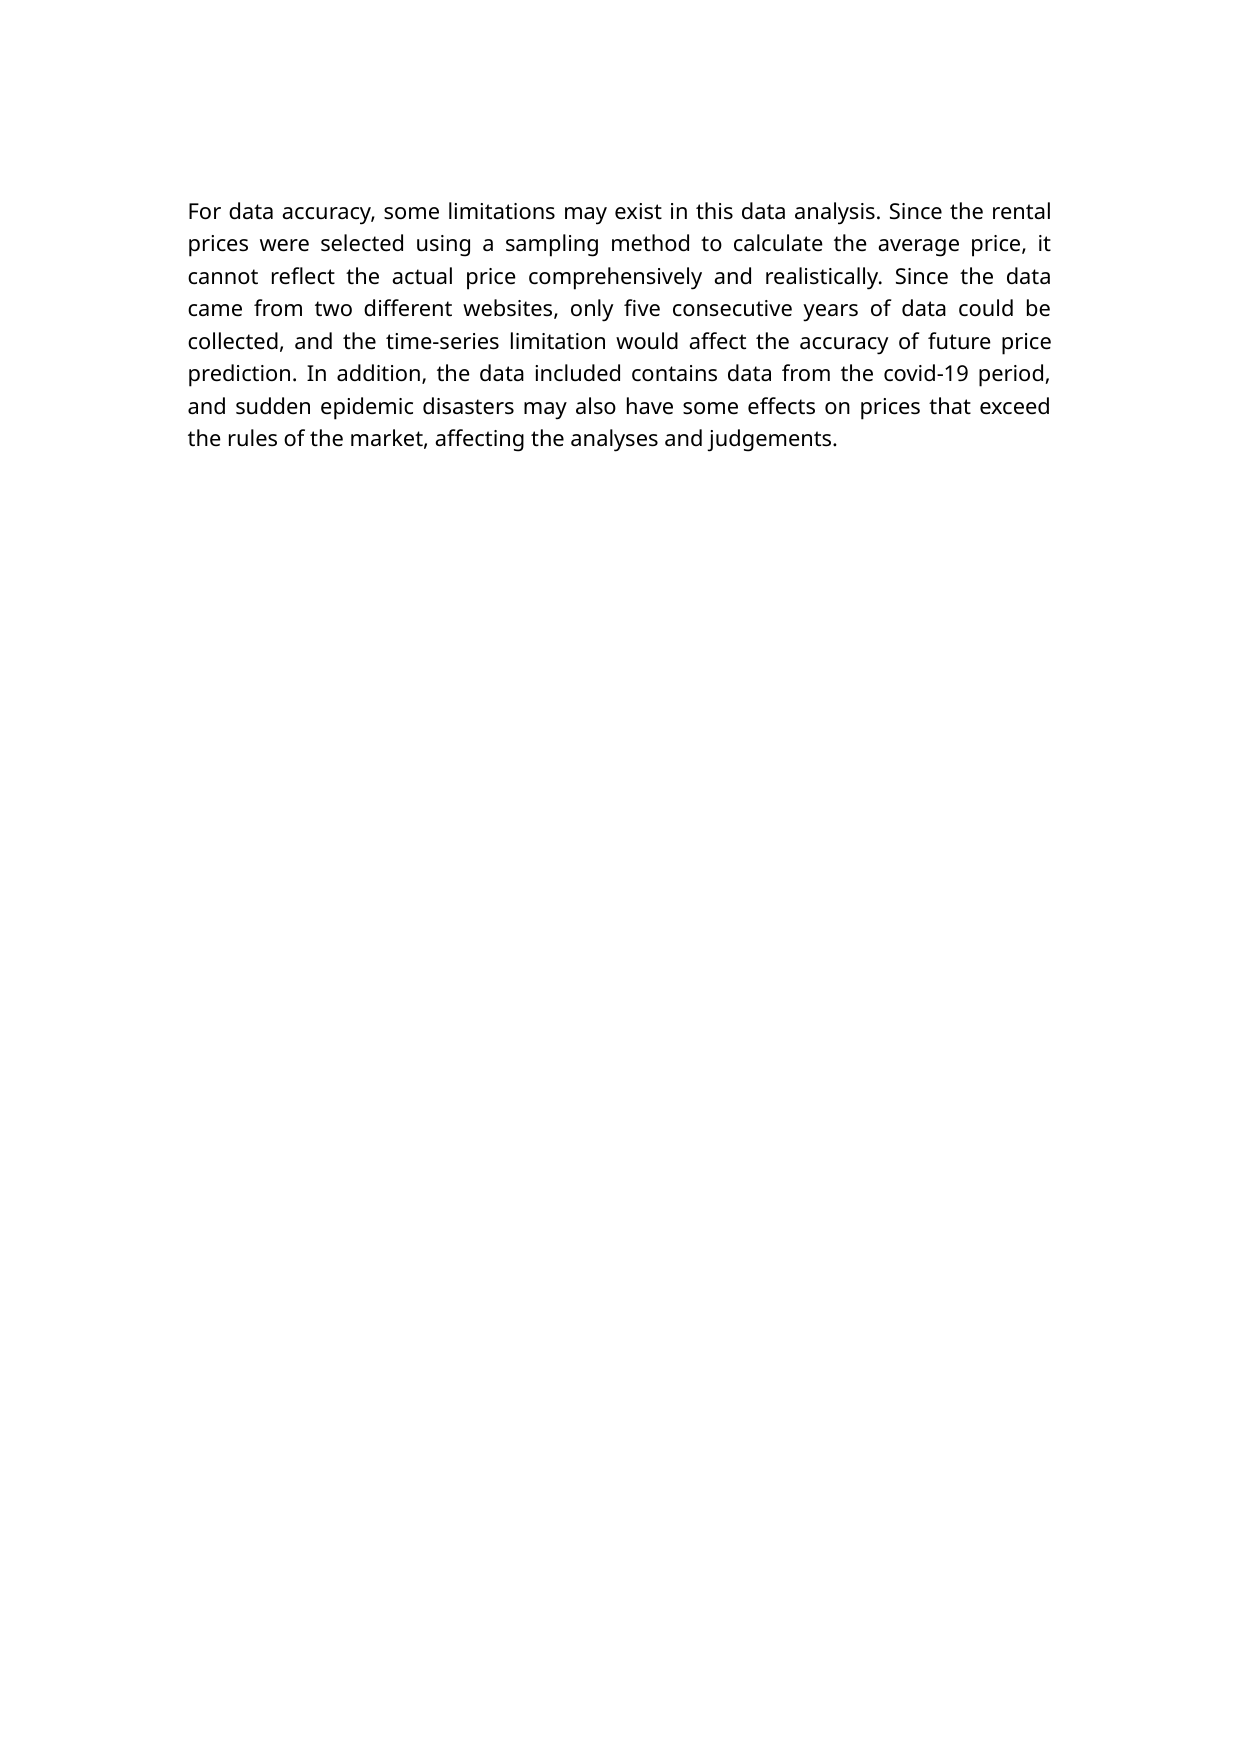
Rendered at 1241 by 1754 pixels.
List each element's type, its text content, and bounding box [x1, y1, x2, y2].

text For data accuracy, some limitations may exist in this data analysis. Since the rental prices were selected using a sampling method to calculate the average price, it cannot reflect the actual price comprehensively and realistically. Since the data came from two different websites, only five consecutive years of data could be collected, and the time-series limitation would affect the accuracy of future price prediction. In addition, the data included contains data from the covid-19 period, and sudden epidemic disasters may also have some effects on prices that exceed the rules of the market, affecting the analyses and judgements. [187, 194, 1053, 454]
